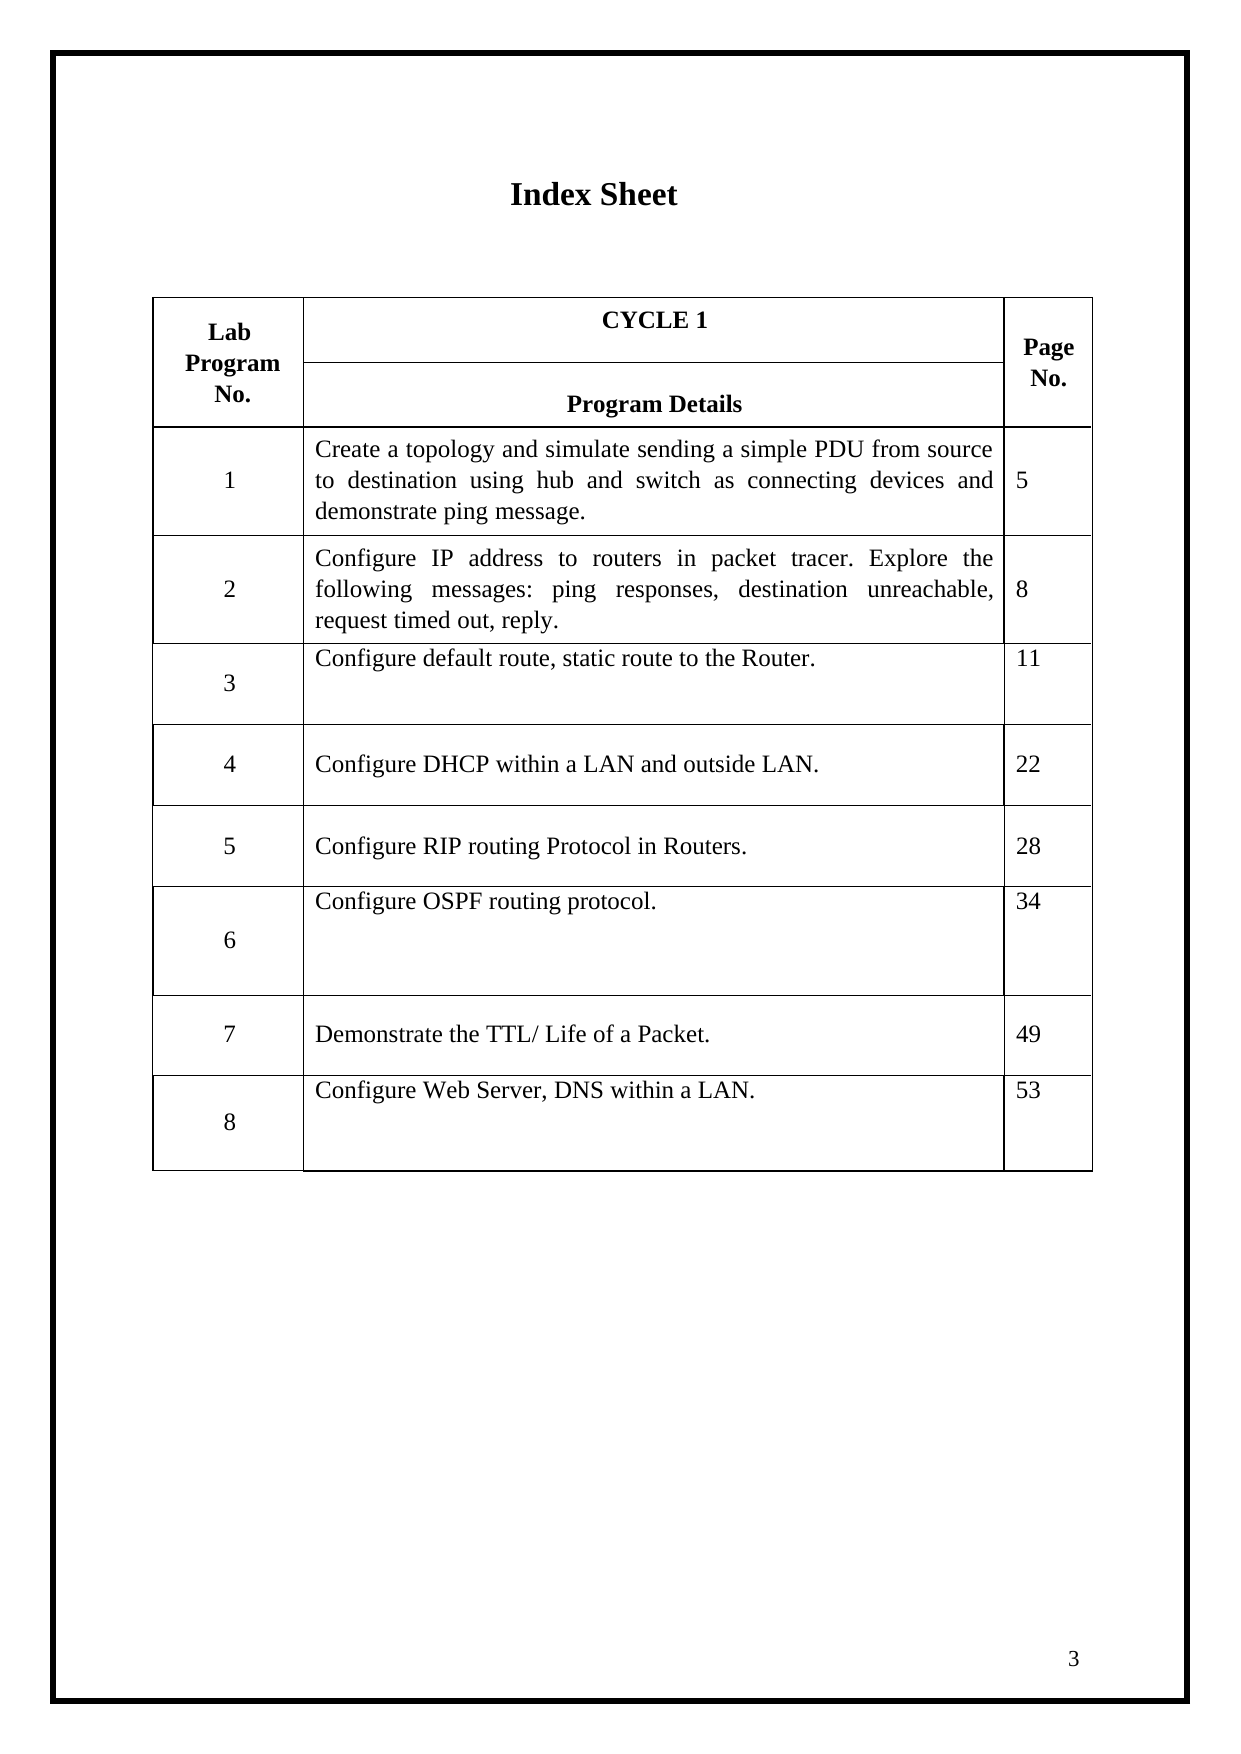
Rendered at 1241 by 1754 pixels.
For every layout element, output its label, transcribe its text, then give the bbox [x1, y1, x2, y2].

table_cell Configure OSPF routing protocol. [304, 887, 1003, 994]
text Index Sheet [137, 174, 928, 212]
table_header Lab Program No. [154, 298, 303, 426]
table_cell 49 [1005, 995, 1092, 1075]
table_cell Program Details [304, 363, 1003, 426]
table_header Page No. [1005, 298, 1092, 426]
table_cell 8 [154, 1076, 303, 1170]
table_cell 2 [154, 536, 303, 643]
table_cell 7 [153, 996, 303, 1075]
table_cell 11 [1005, 643, 1092, 724]
table_cell 8 [1005, 535, 1092, 643]
table_header CYCLE 1 [304, 298, 1003, 361]
table_cell 6 [154, 887, 303, 994]
table_cell Configure Web Server, DNS within a LAN. [304, 1076, 1003, 1170]
table_cell Configure default route, static route to the Router. [304, 644, 1004, 724]
table_cell 53 [1005, 1075, 1092, 1170]
table_cell 28 [1005, 805, 1092, 886]
table_cell 4 [154, 725, 303, 805]
table_cell 3 [153, 644, 303, 724]
table_cell Configure IP address to routers in packet tracer. Explore the following messages: ping responses, destination unreachable, request timed out, reply. [304, 536, 1003, 643]
table_cell 5 [1005, 426, 1092, 534]
table_cell 5 [153, 806, 303, 886]
table_cell Create a topology and simulate sending a simple PDU from source to destination using hub and switch as connecting devices and demonstrate ping message. [304, 428, 1003, 534]
table_cell 22 [1005, 724, 1092, 805]
table_cell 1 [154, 428, 303, 534]
table_cell Configure RIP routing Protocol in Routers. [304, 806, 1004, 886]
table_cell 34 [1005, 886, 1092, 994]
table_cell Configure DHCP within a LAN and outside LAN. [304, 725, 1003, 805]
table_cell Demonstrate the TTL/ Life of a Packet. [304, 996, 1004, 1075]
